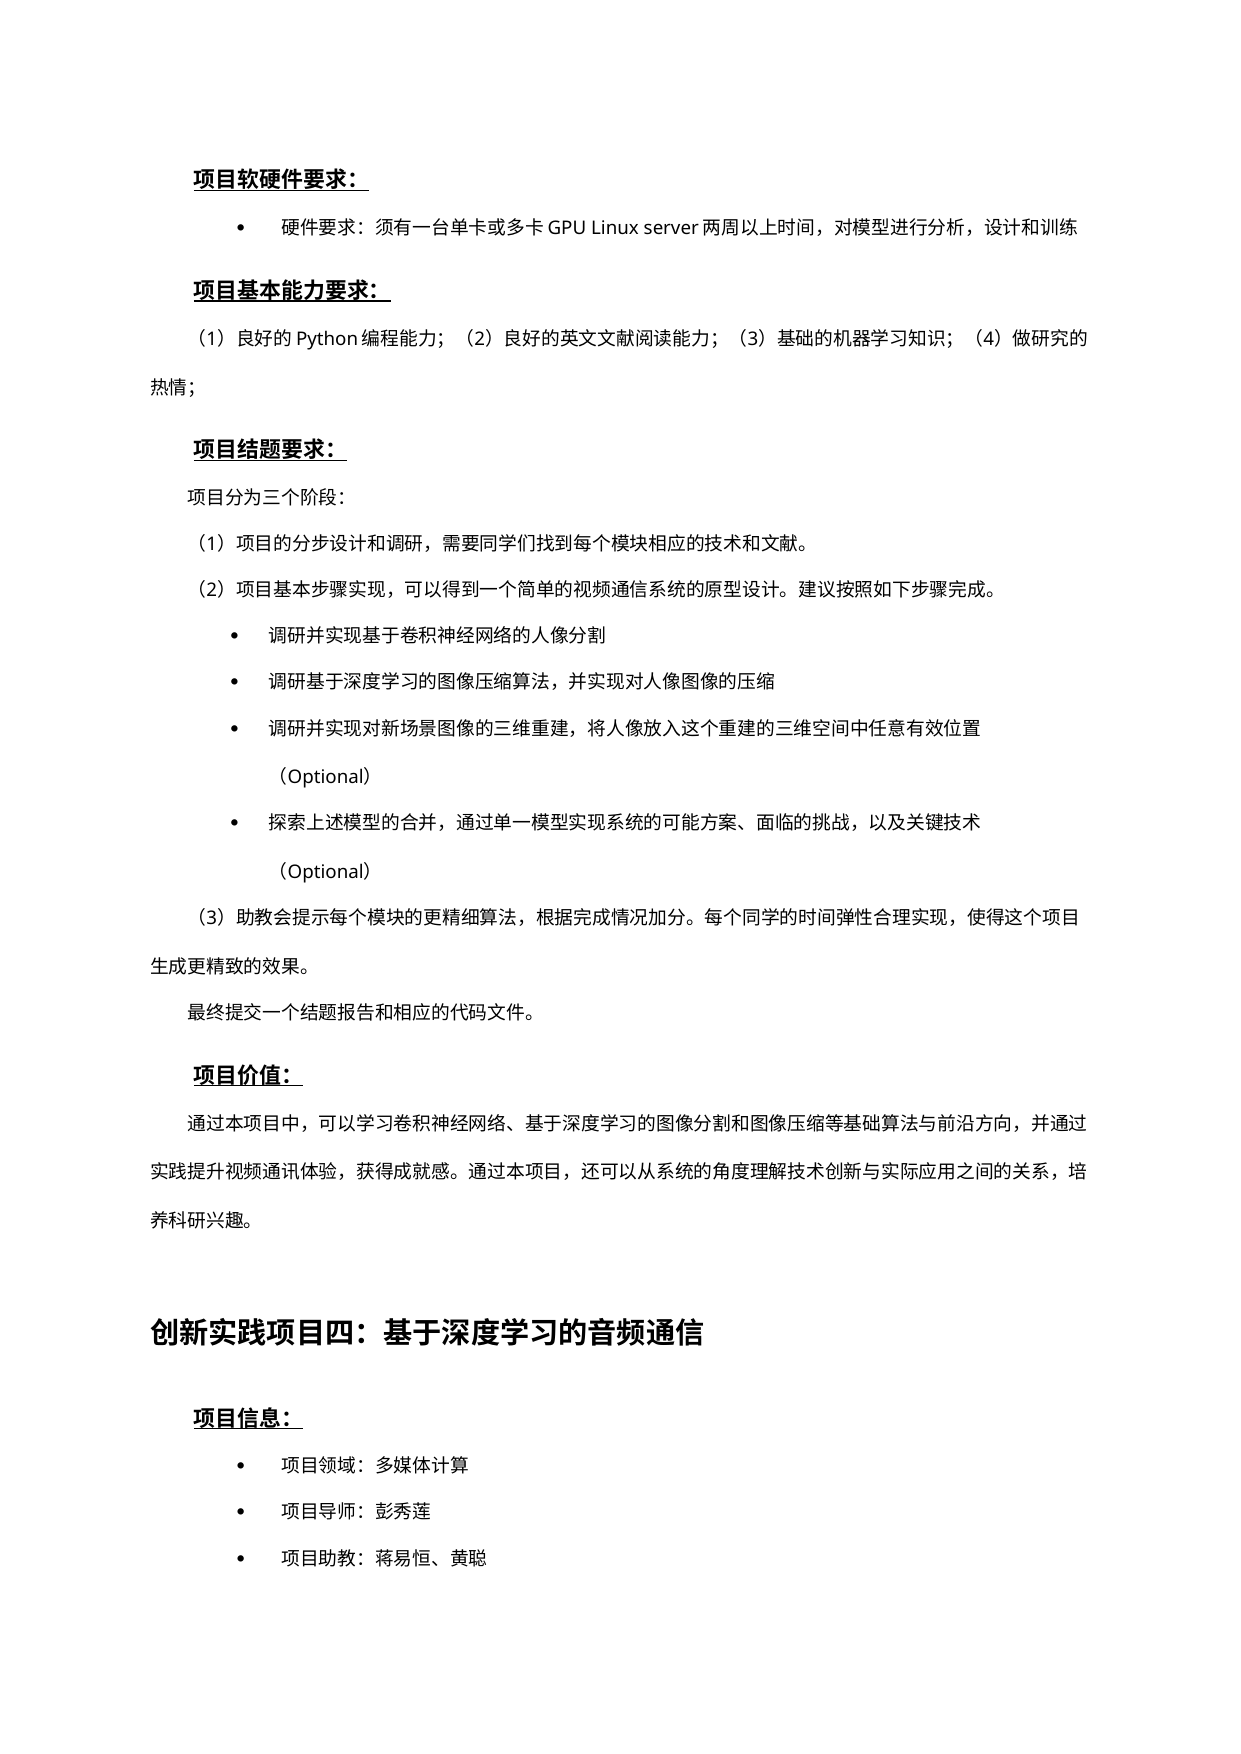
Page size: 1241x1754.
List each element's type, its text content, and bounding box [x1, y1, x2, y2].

list 调研并实现对新场景图像的三维重建，将人像放入这个重建的三维空间中任意有效位置（Optional） [231, 711, 1090, 792]
text （1）良好的Python编程能力；（2）良好的英文文献阅读能力；（3）基础的机器学习知识；（4）做研究的热情； [150, 321, 1090, 402]
list 探索上述模型的合并，通过单一模型实现系统的可能方案、面临的挑战，以及关键技术（Optional） [231, 805, 1090, 887]
text 项目基本能力要求： [150, 273, 1090, 305]
text 项目信息： [150, 1400, 1090, 1433]
text 项目价值： [150, 1057, 1090, 1090]
text 项目结题要求： [150, 432, 1090, 464]
list 硬件要求：须有一台单卡或多卡GPU Linux server两周以上时间，对模型进行分析，设计和训练 [237, 210, 1090, 243]
text 创新实践项目四：基于深度学习的音频通信 [150, 1298, 1090, 1363]
text 最终提交一个结题报告和相应的代码文件。 [150, 995, 1090, 1027]
list 项目助教：蒋易恒、黄聪 [237, 1541, 1090, 1573]
text （1）项目的分步设计和调研，需要同学们找到每个模块相应的技术和文献。 [150, 526, 1090, 559]
list 项目导师：彭秀莲 [237, 1494, 1090, 1527]
text 项目软硬件要求： [150, 162, 1090, 194]
text 项目分为三个阶段： [150, 480, 1090, 513]
list 调研并实现基于卷积神经网络的人像分割 [231, 618, 1090, 651]
list 调研基于深度学习的图像压缩算法，并实现对人像图像的压缩 [231, 664, 1090, 697]
text （3）助教会提示每个模块的更精细算法，根据完成情况加分。每个同学的时间弹性合理实现，使得这个项目生成更精致的效果。 [150, 900, 1090, 981]
text 通过本项目中，可以学习卷积神经网络、基于深度学习的图像分割和图像压缩等基础算法与前沿方向，并通过实践提升视频通讯体验，获得成就感。通过本项目，还可以从系统的角度理解技术创新与实际应用之间的关系，培养科研兴趣。 [150, 1106, 1090, 1236]
text （2）项目基本步骤实现，可以得到一个简单的视频通信系统的原型设计。建议按照如下步骤完成。 [150, 572, 1090, 605]
list 项目领域：多媒体计算 [237, 1448, 1090, 1481]
